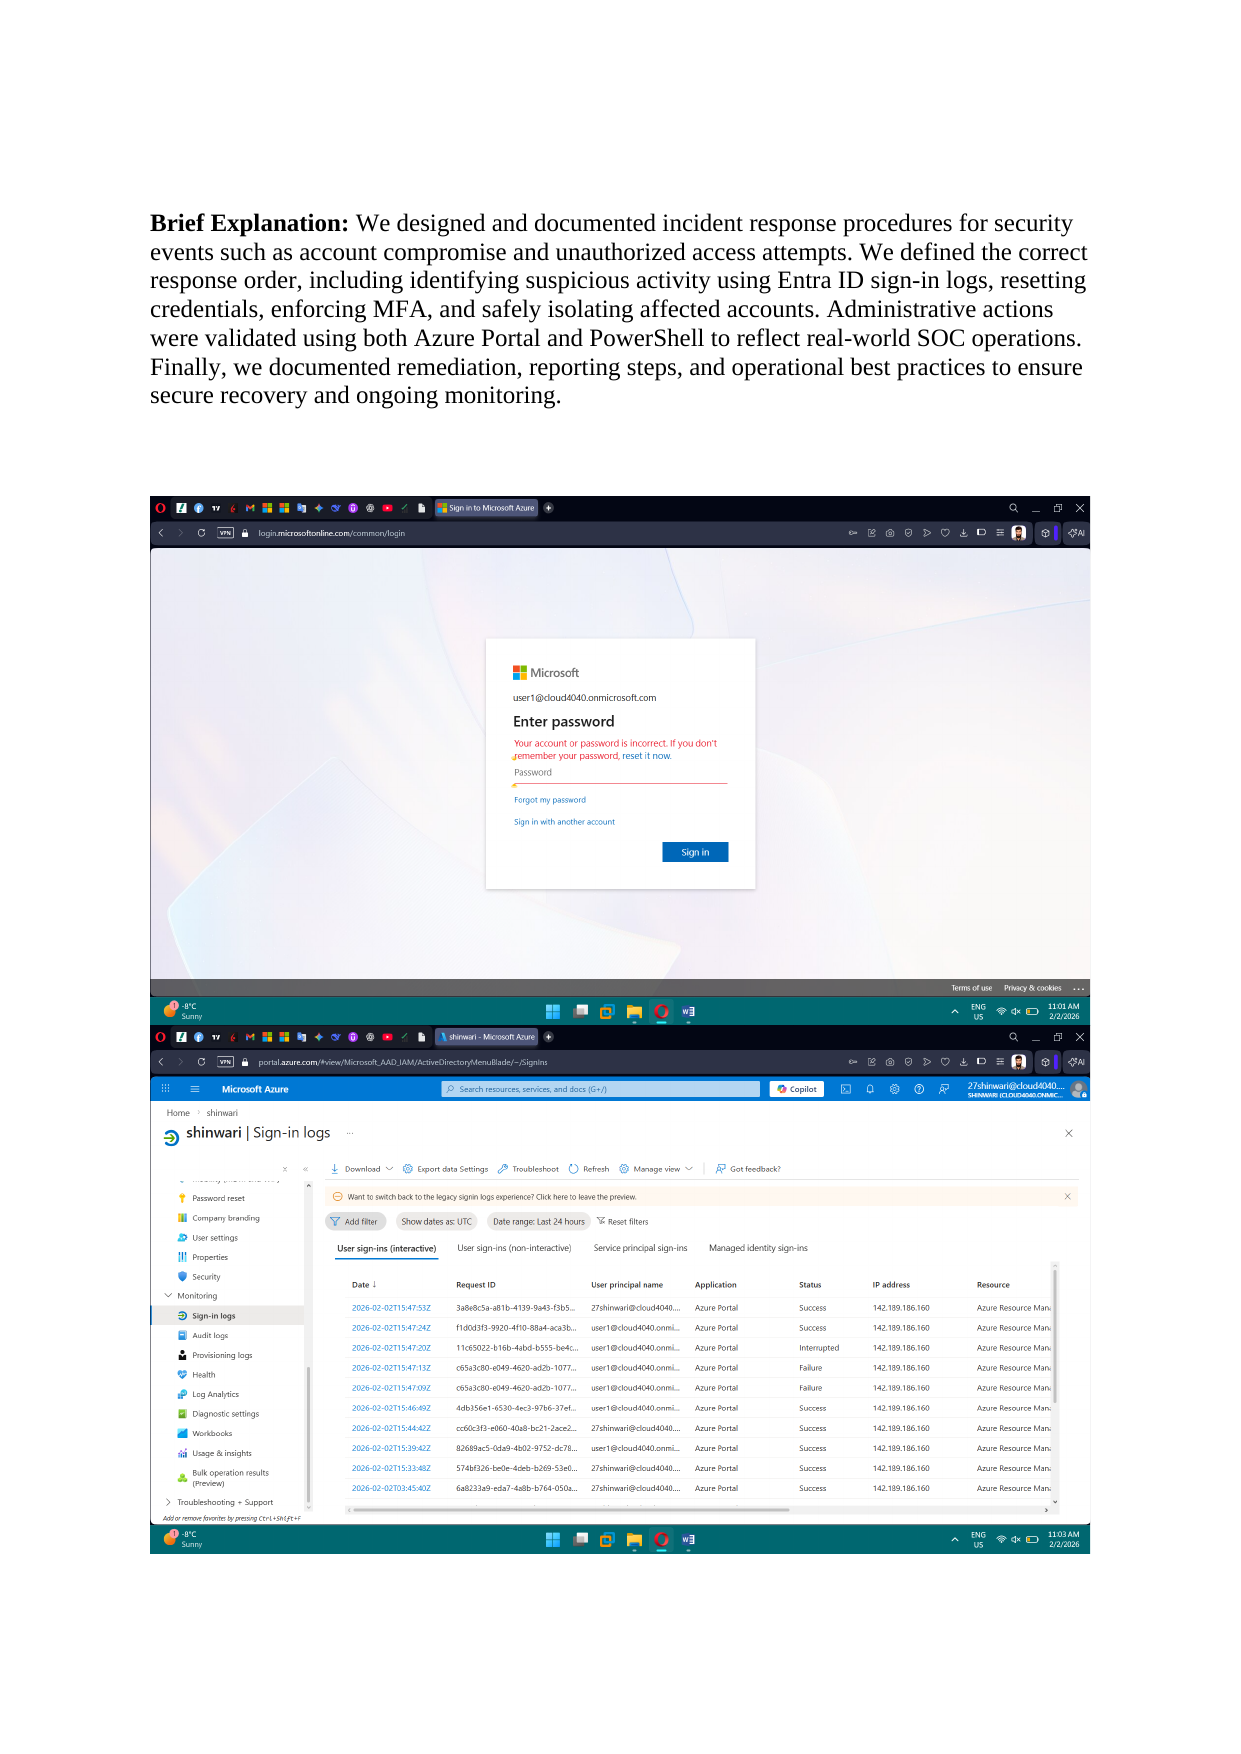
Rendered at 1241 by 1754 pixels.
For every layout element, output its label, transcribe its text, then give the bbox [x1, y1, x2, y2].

picture [150, 496, 1091, 1554]
text Brief Explanation: We designed and documented incident response procedures for security events such as account compromise and unauthorized access attempts. We defined the correct response order, including identifying suspicious activity using Entra ID sign-in logs, resetting credentials, enforcing MFA, and safely isolating affected accounts. Administrative actions were validated using both Azure Portal and PowerShell to reflect real-world SOC operations. Finally, we documented remediation, reporting steps, and operational best practices to ensure secure recovery and ongoing monitoring. [150, 208, 1090, 409]
